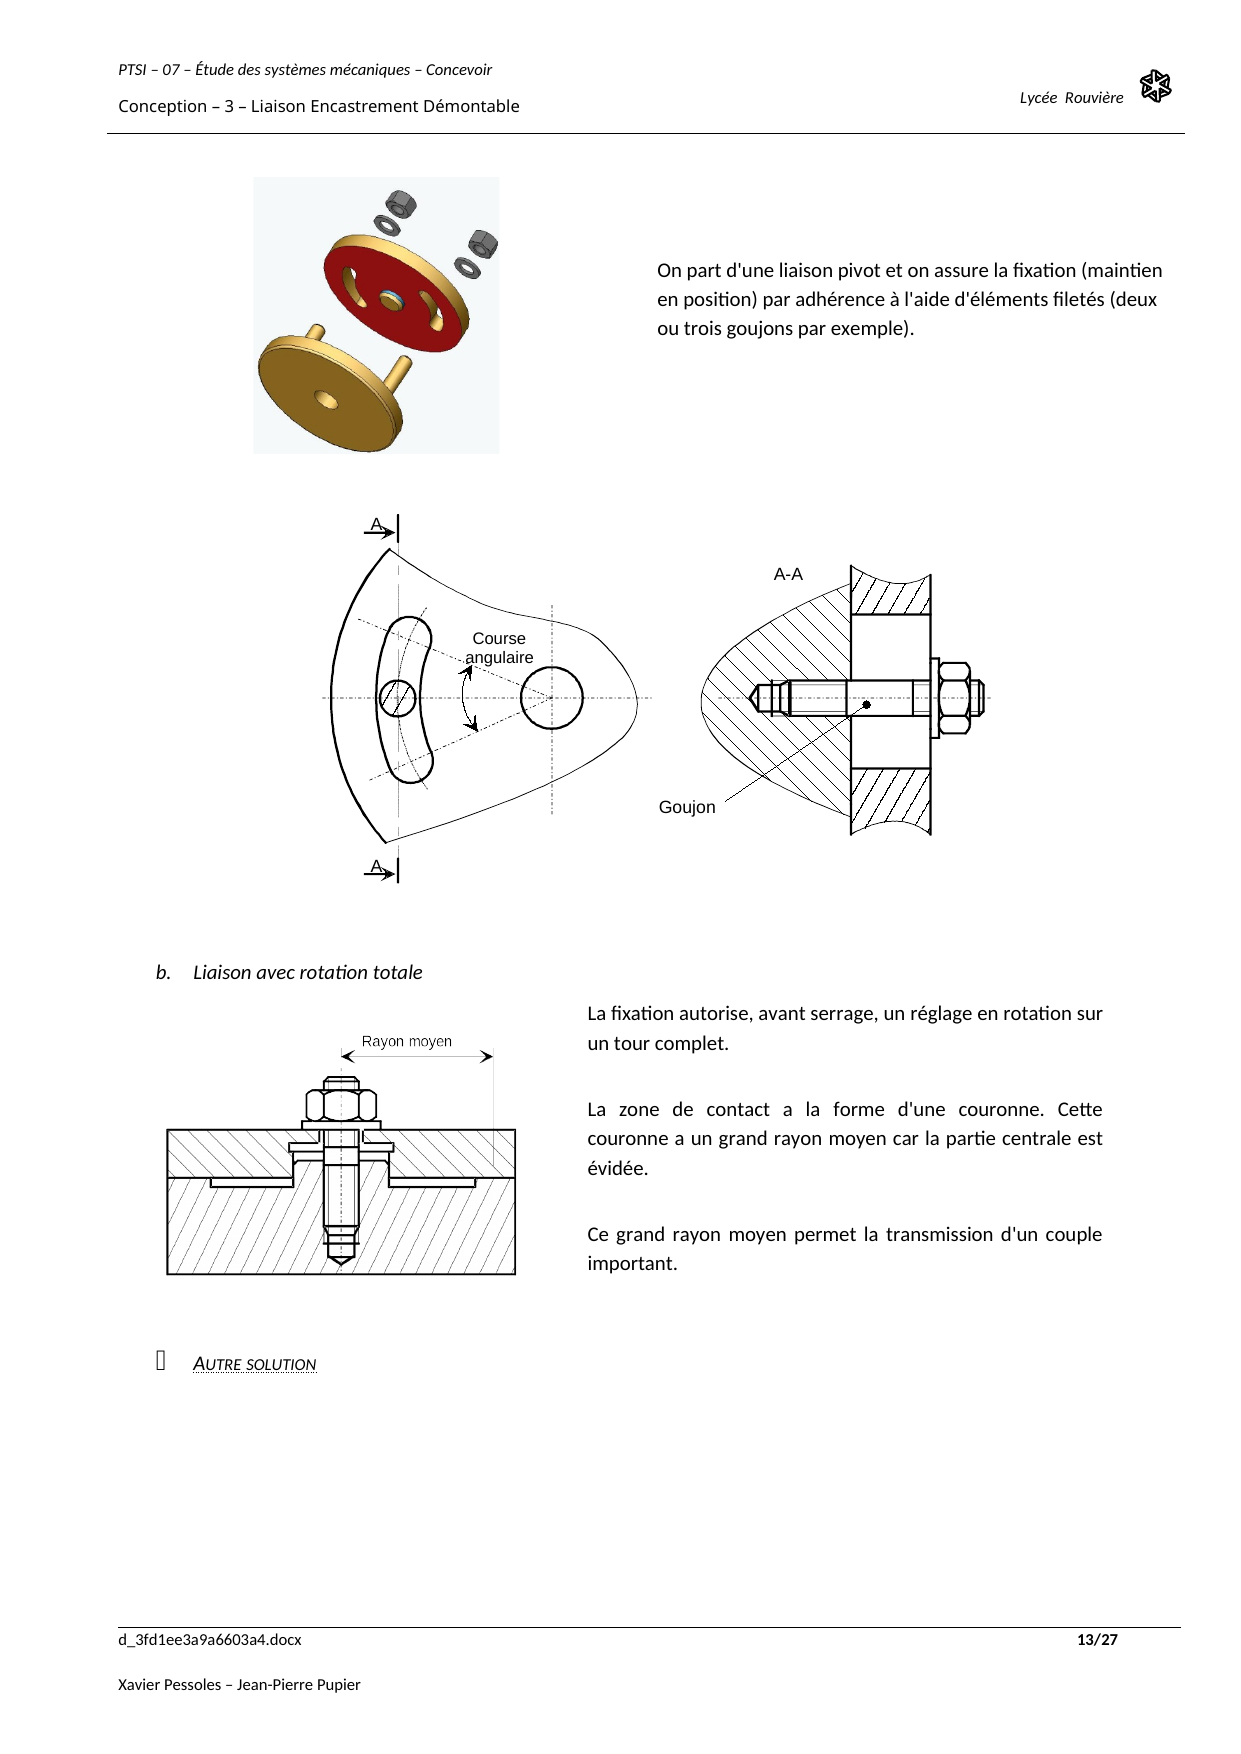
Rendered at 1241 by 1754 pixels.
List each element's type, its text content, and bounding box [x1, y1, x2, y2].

table_header [107, 1001, 576, 1317]
table_header La fixation autorise, avant serrage, un réglage en rotation sur un tour complet. La zone de contact a la forme d'une couronne. Cette couronne a un grand rayon moyen car la partie centrale est évidée. Ce grand rayon moyen permet la transmission d'un couple important. [576, 1001, 1115, 1317]
table_header [107, 178, 646, 461]
table_header On part d'une liaison pivot et on assure la fixation (maintien en position) par adhérence à l'aide d'éléments filetés (deux ou trois goujons par exemple). [646, 178, 1184, 461]
text Liaison avec rotation totale [156, 959, 1181, 984]
subtitle Autre solution [156, 1350, 1181, 1377]
picture [253, 177, 500, 454]
